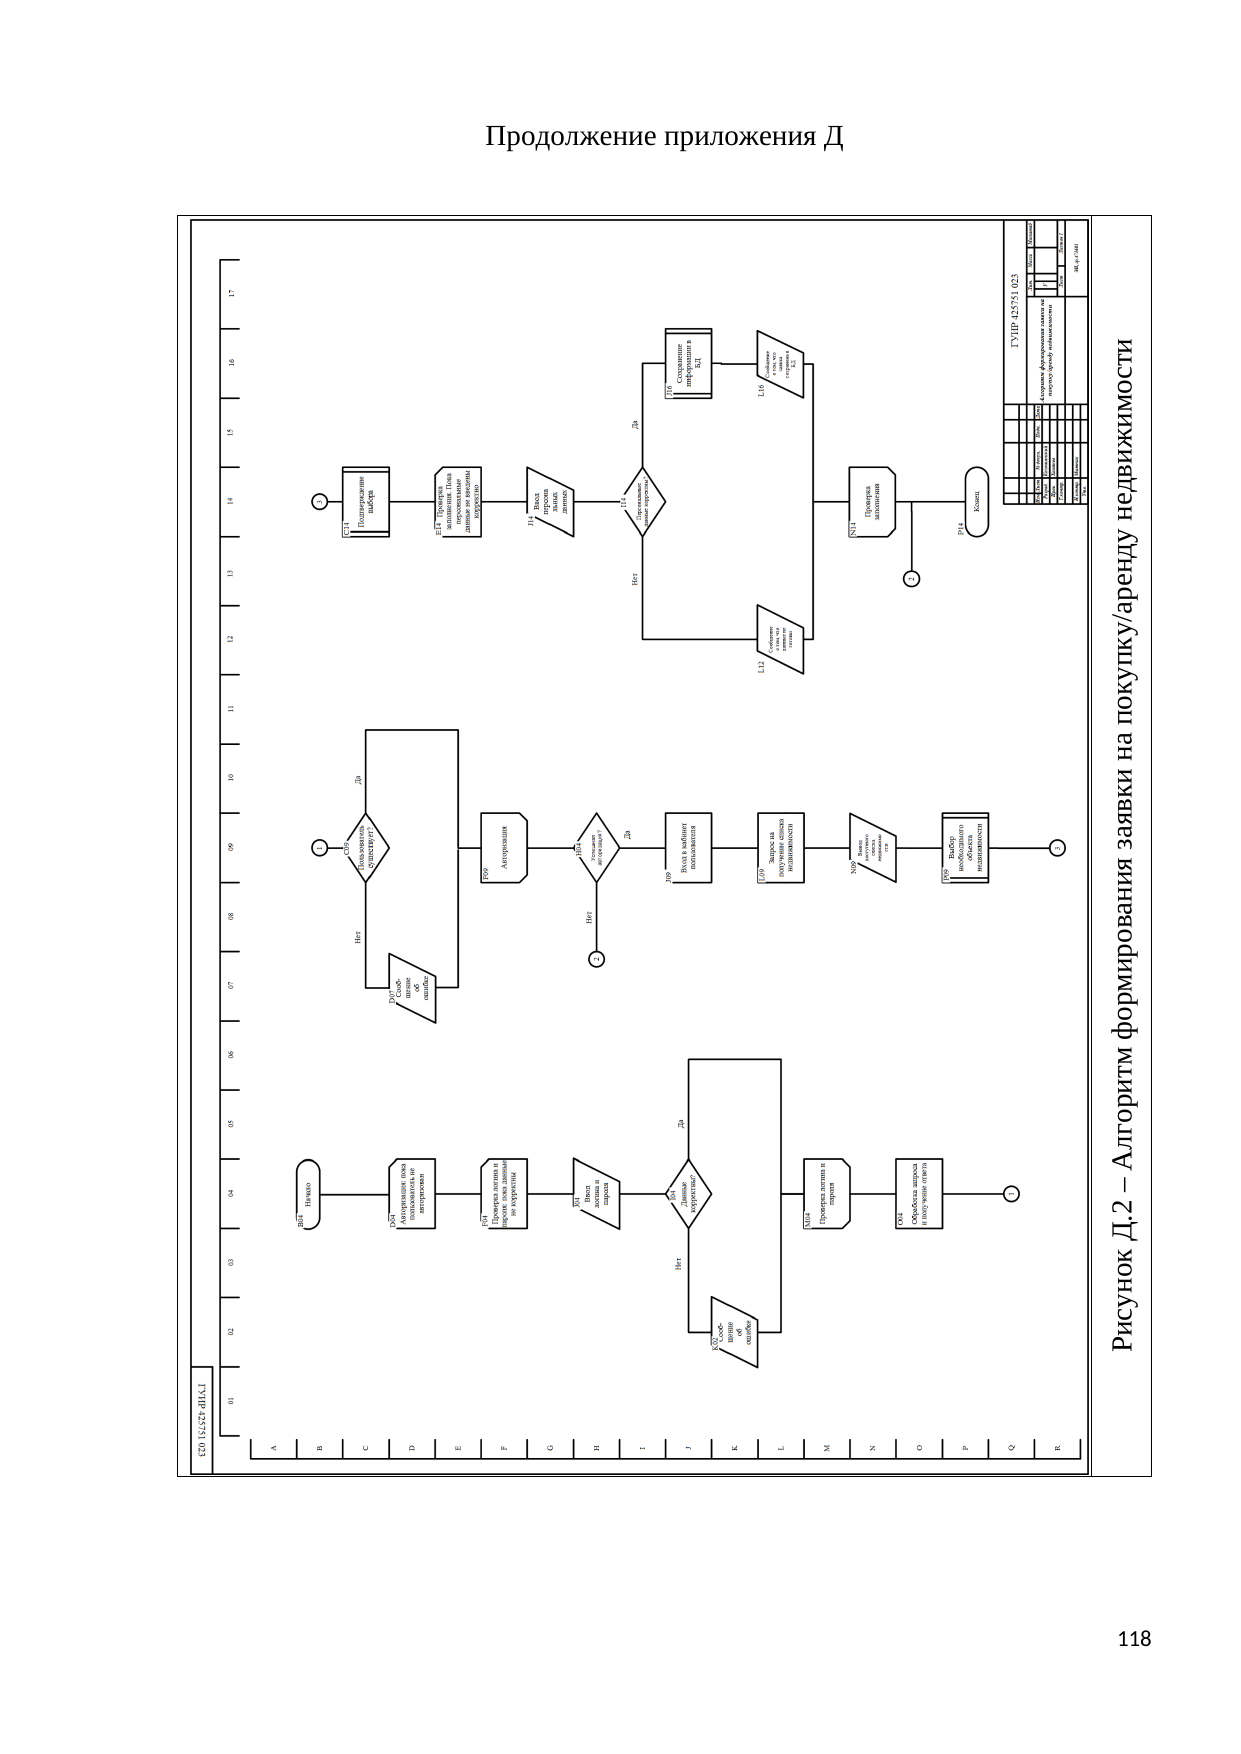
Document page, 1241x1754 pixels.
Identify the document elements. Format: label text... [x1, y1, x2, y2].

table_header [178, 216, 1091, 1476]
picture [190, 220, 1089, 1474]
table_header Рисунок Д.2 – Алгоритм формирования заявки на покупку/аренду недвижимости [1092, 216, 1151, 1476]
text Продолжение приложения Д [177, 118, 1152, 152]
